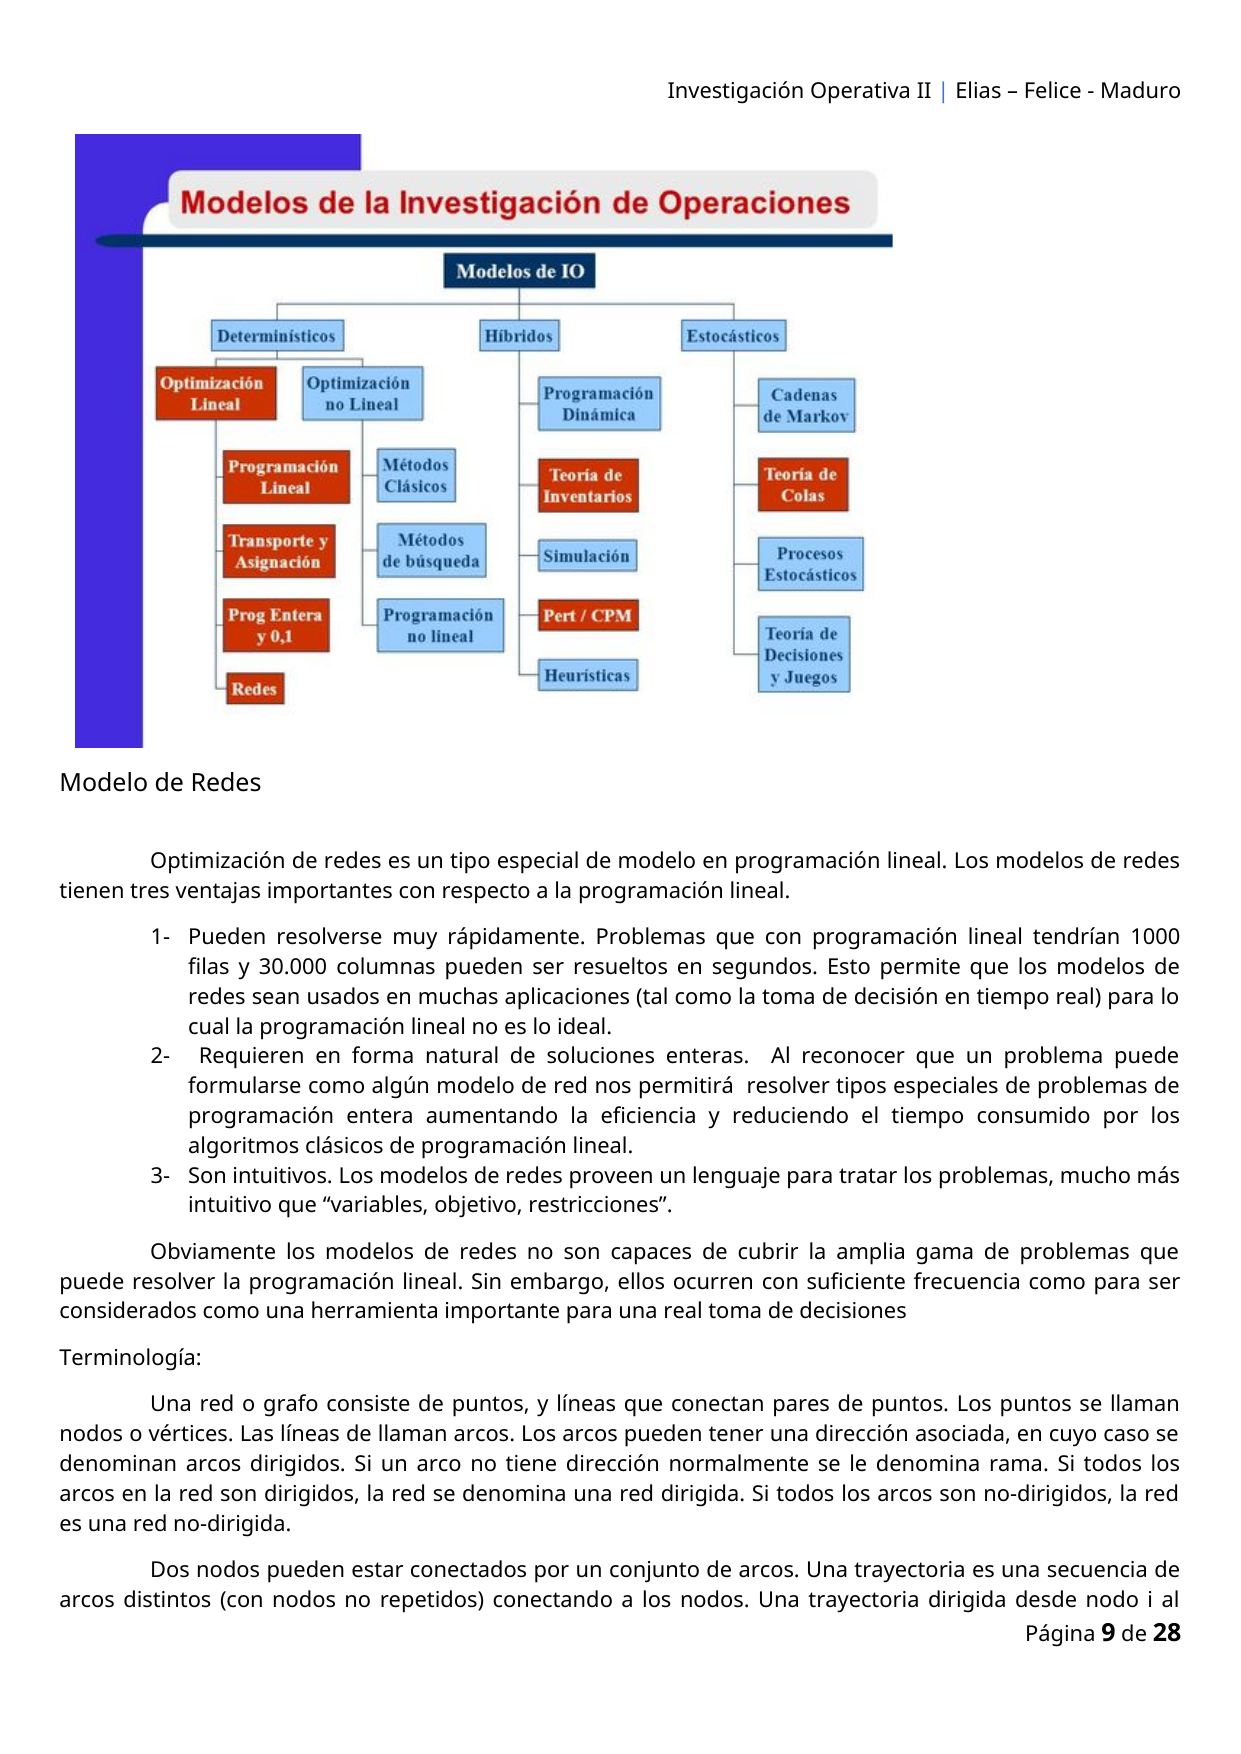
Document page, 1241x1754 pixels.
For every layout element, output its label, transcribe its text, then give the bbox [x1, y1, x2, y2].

picture [75, 134, 893, 748]
list Pueden resolverse muy rápidamente. Problemas que con programación lineal tendrían 1000 filas y 30.000 columnas pueden ser resueltos en segundos. Esto permite que los modelos de redes sean usados en muchas aplicaciones (tal como la toma de decisión en tiempo real) para lo cual la programación lineal no es lo ideal. [150, 921, 1181, 1040]
text Optimización de redes es un tipo especial de modelo en programación lineal. Los modelos de redes tienen tres ventajas importantes con respecto a la programación lineal. [59, 845, 1181, 904]
list Son intuitivos. Los modelos de redes proveen un lenguaje para tratar los problemas, mucho más intuitivo que “variables, objetivo, restricciones”. [150, 1159, 1181, 1219]
subtitle Modelo de Redes [59, 764, 1181, 798]
text Obviamente los modelos de redes no son capaces de cubrir la amplia gama de problemas que puede resolver la programación lineal. Sin embargo, ellos ocurren con suficiente frecuencia como para ser considerados como una herramienta importante para una real toma de decisiones [59, 1236, 1181, 1325]
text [59, 1554, 1181, 1613]
text Una red o grafo consiste de puntos, y líneas que conectan pares de puntos. Los puntos se llaman nodos o vértices. Las líneas de llaman arcos. Los arcos pueden tener una dirección asociada, en cuyo caso se denominan arcos dirigidos. Si un arco no tiene dirección normalmente se le denomina rama. Si todos los arcos en la red son dirigidos, la red se denomina una red dirigida. Si todos los arcos son no-dirigidos, la red es una red no-dirigida. [59, 1388, 1181, 1537]
list Requieren en forma natural de soluciones enteras. Al reconocer que un problema puede formularse como algún modelo de red nos permitirá resolver tipos especiales de problemas de programación entera aumentando la eficiencia y reduciendo el tiempo consumido por los algoritmos clásicos de programación lineal. [150, 1040, 1181, 1159]
text Terminología: [59, 1342, 1181, 1372]
